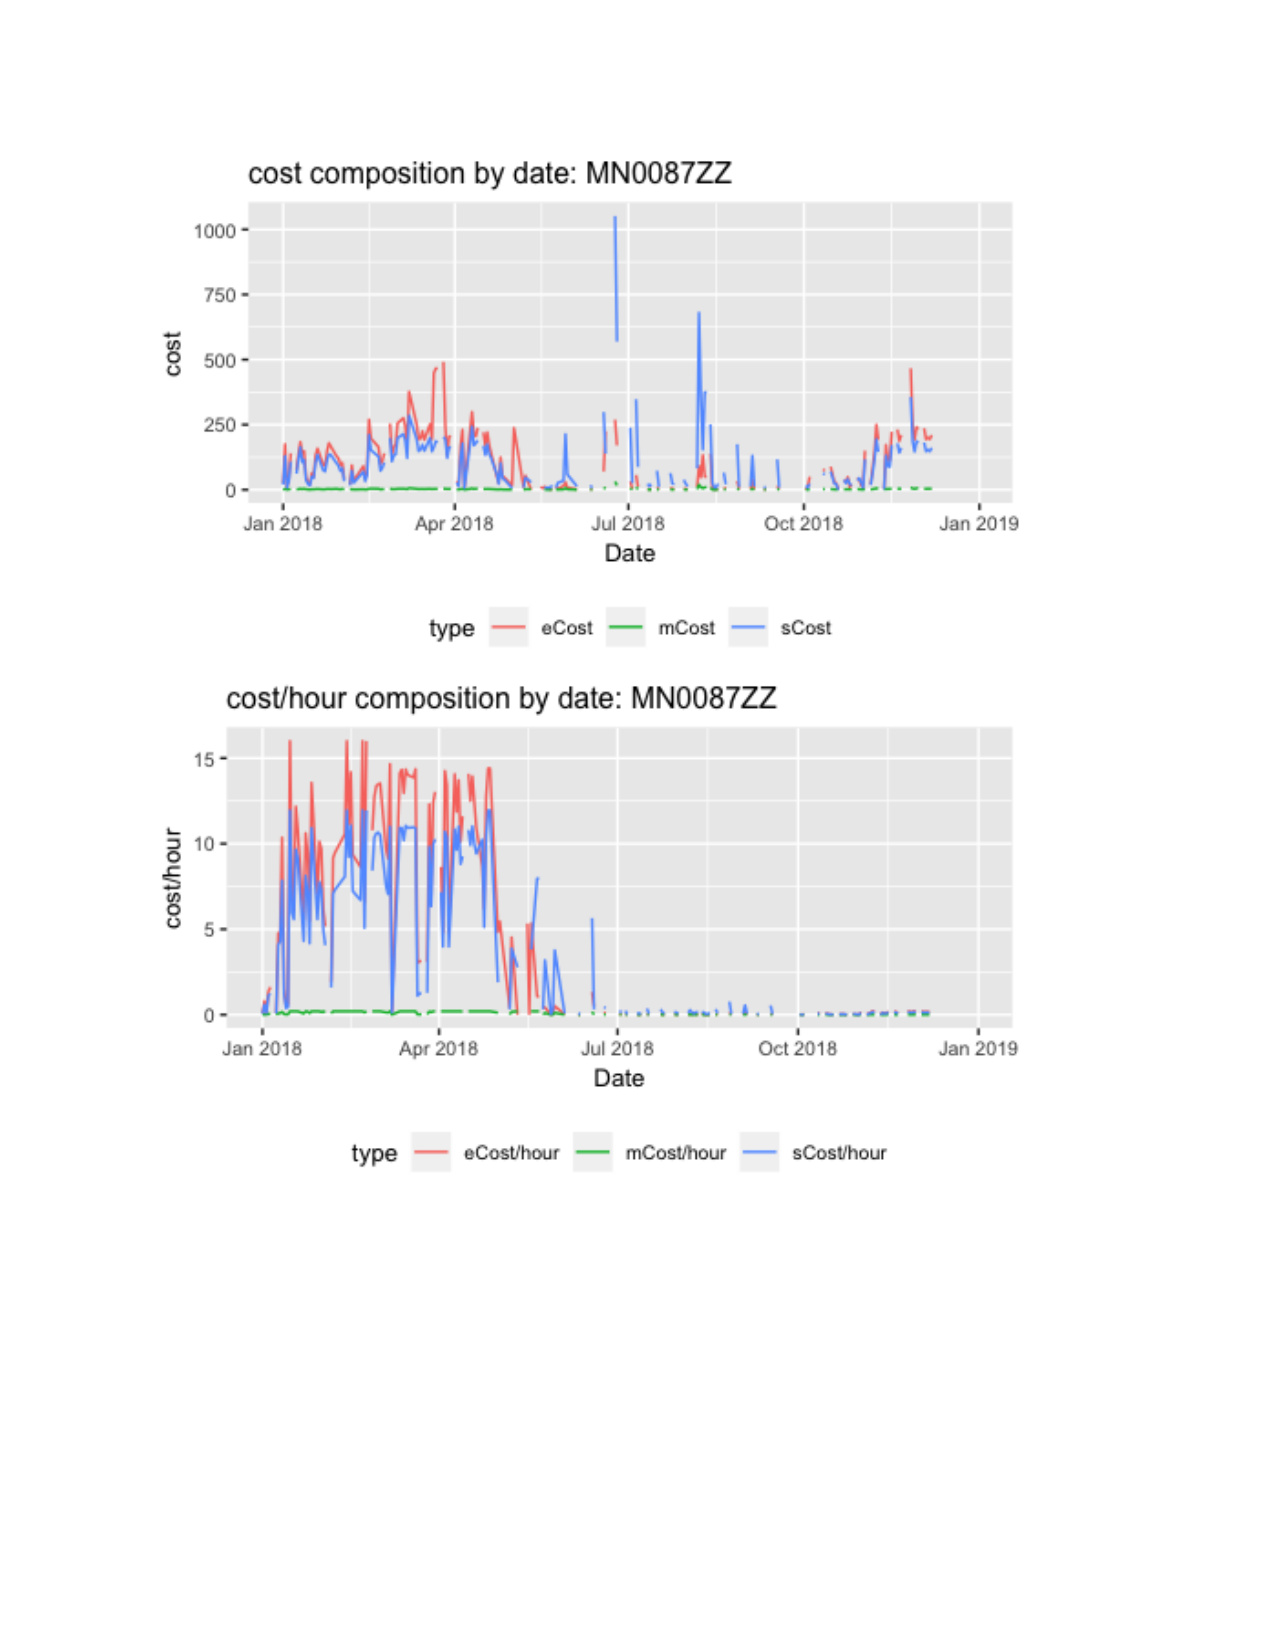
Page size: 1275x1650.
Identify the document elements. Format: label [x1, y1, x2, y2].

picture [150, 150, 1025, 1200]
